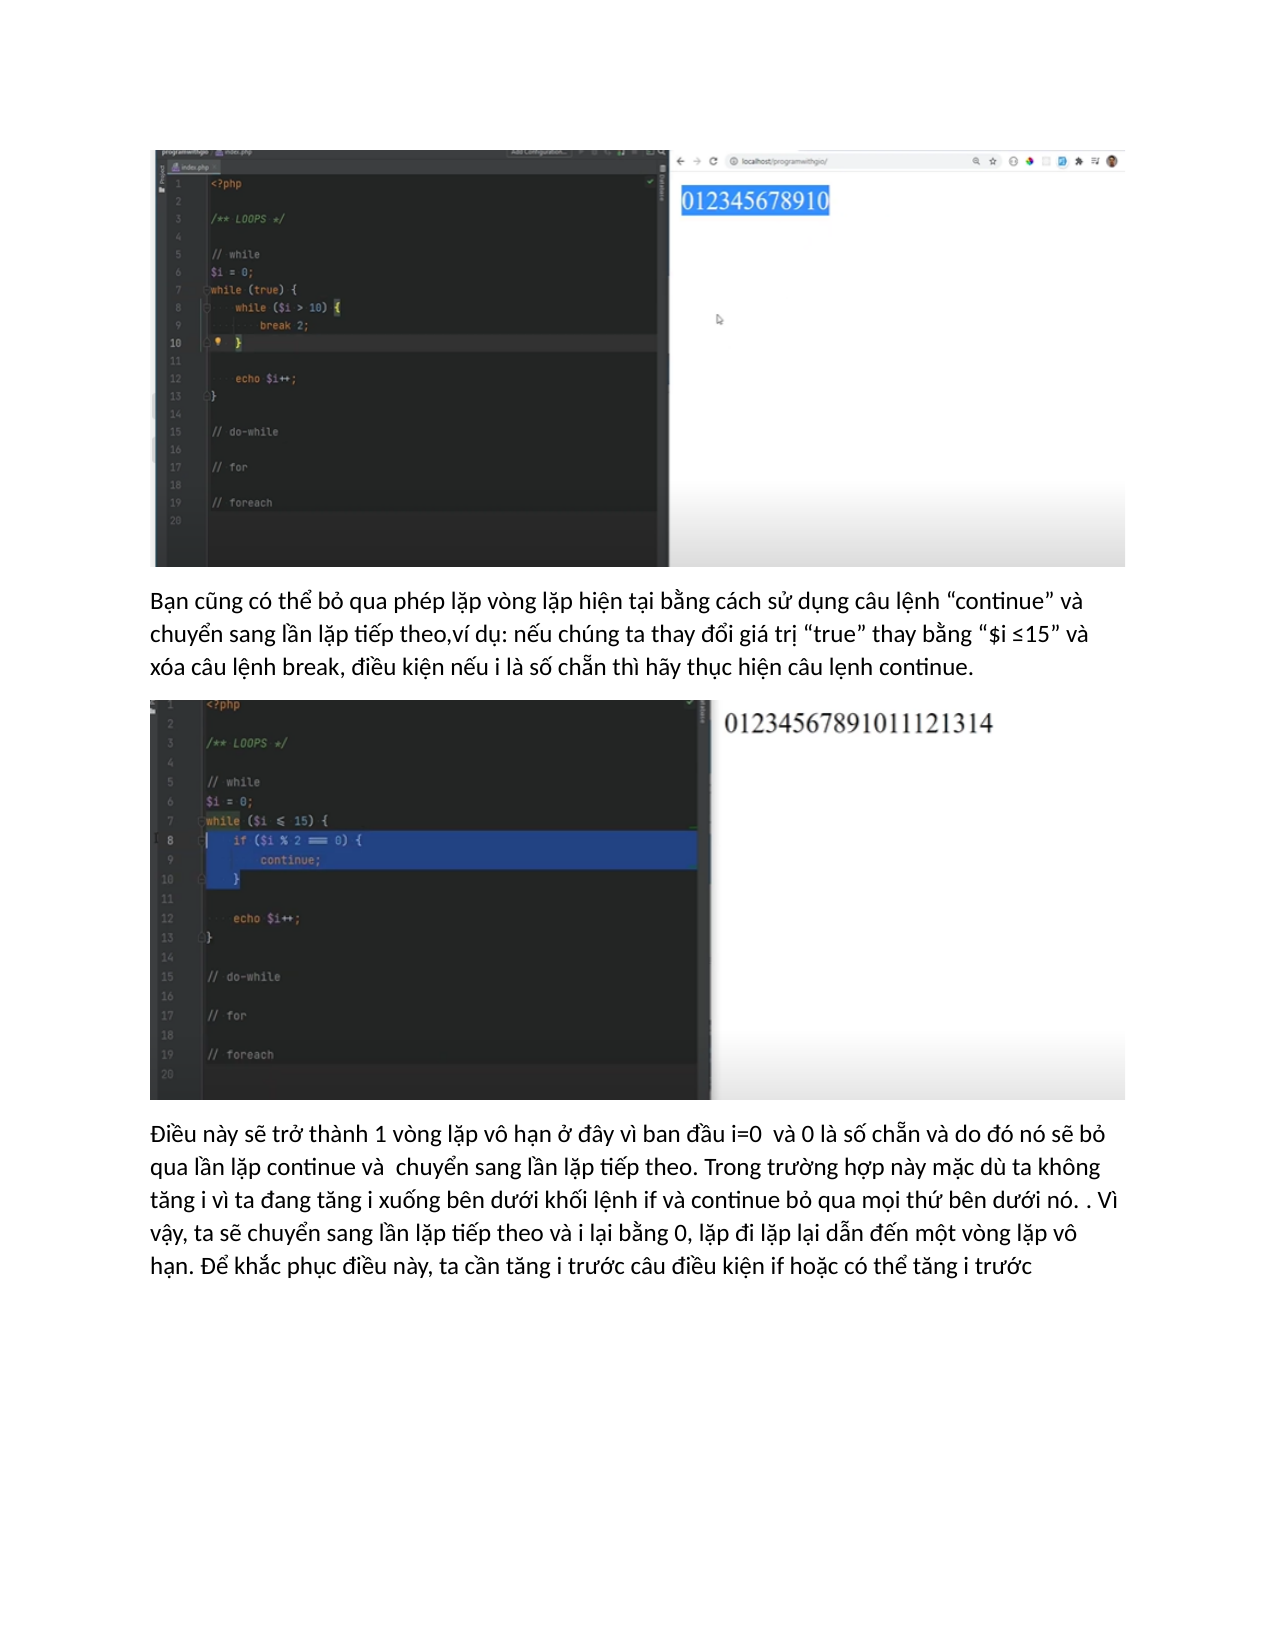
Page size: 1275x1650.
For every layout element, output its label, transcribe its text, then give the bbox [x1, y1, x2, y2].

picture [150, 700, 1125, 1100]
text Bạn cũng có thể bỏ qua phép lặp vòng lặp hiện tại bằng cách sử dụng câu lệnh “continue” và chuyển sang lần lặp tiếp theo,ví dụ: nếu chúng ta thay đổi giá trị “true” thay bằng “$i ≤15” và xóa câu lệnh break, điều kiện nếu i là số chẵn thì hãy thục hiện câu lẹnh continue. [150, 585, 1125, 681]
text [150, 1118, 1125, 1281]
picture [150, 150, 1125, 567]
